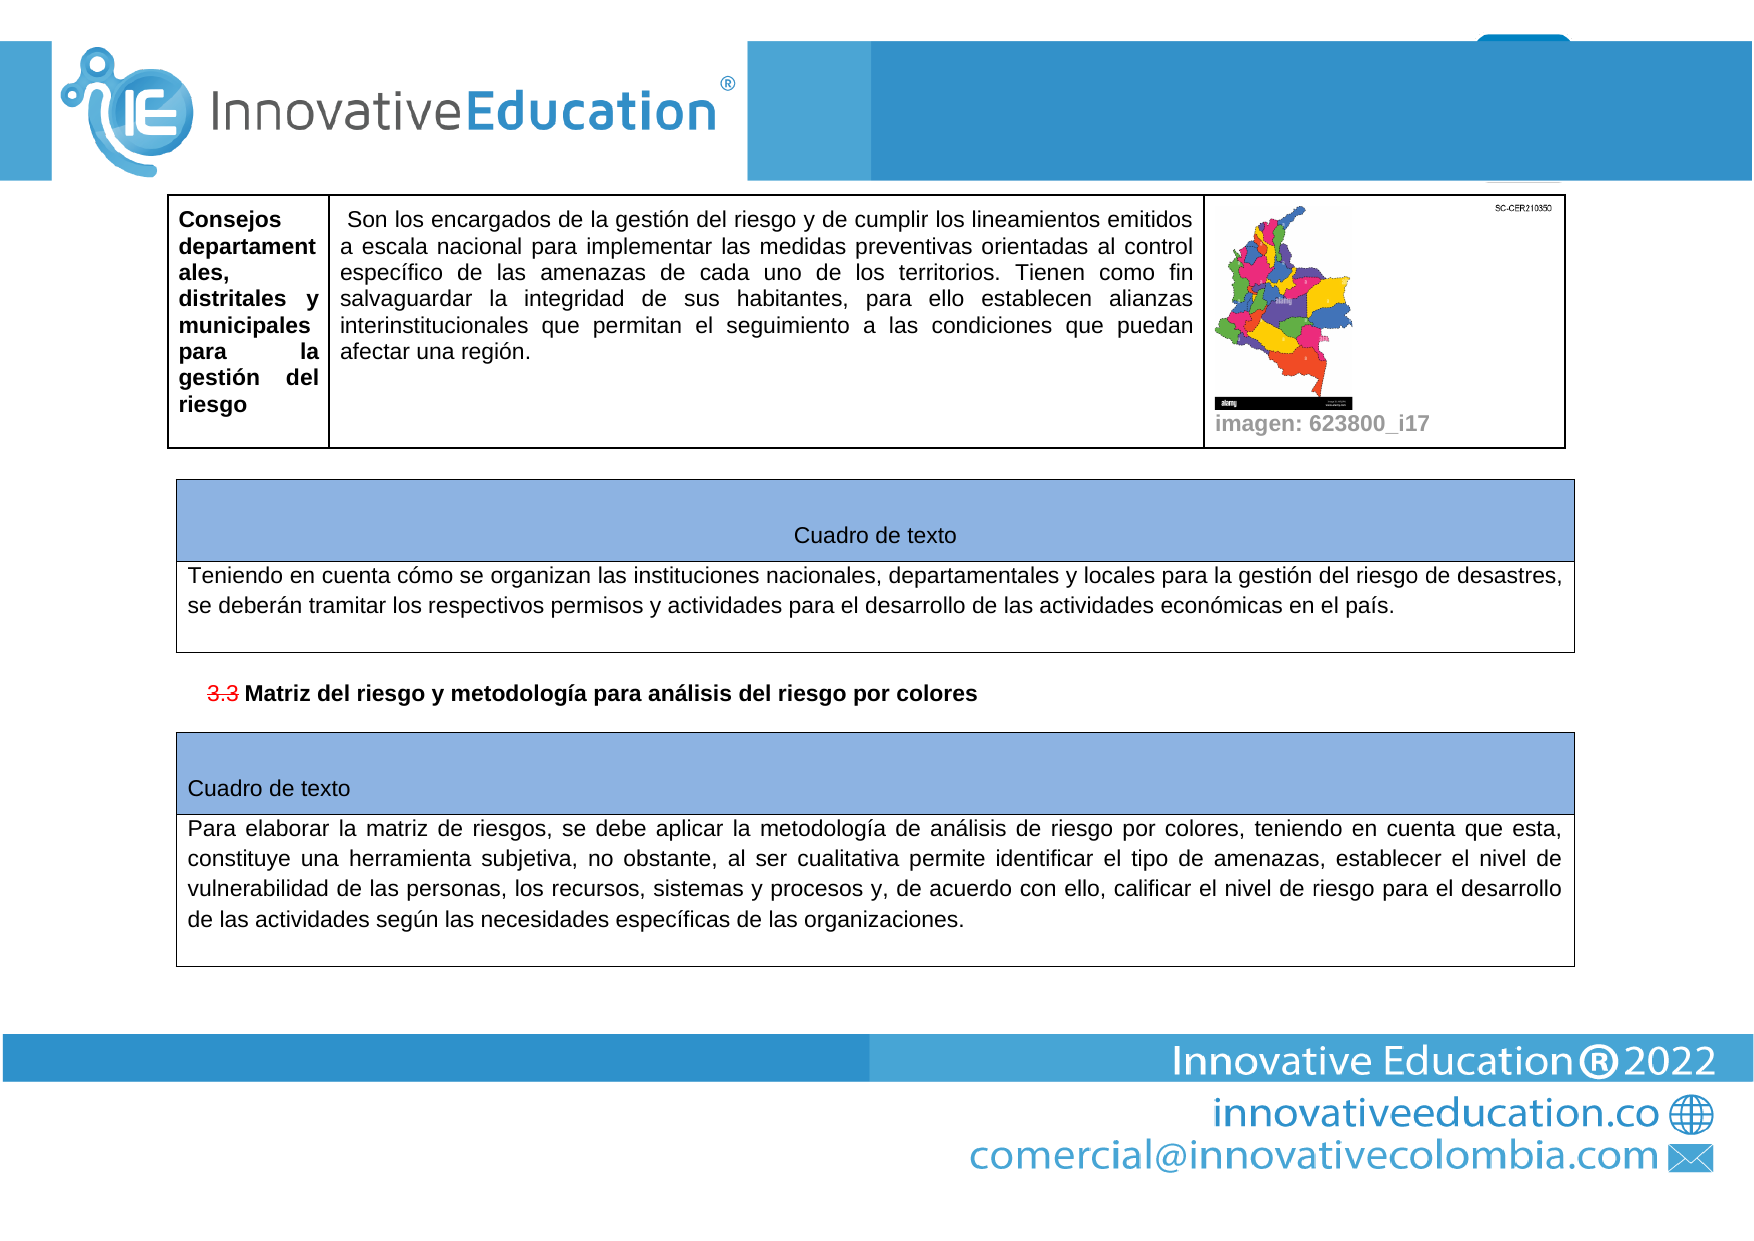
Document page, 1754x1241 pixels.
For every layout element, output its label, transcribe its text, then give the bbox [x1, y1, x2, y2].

picture [0, 28, 1752, 214]
list Matriz del riesgo y metodología para análisis del riesgo por colores [207, 679, 1401, 706]
table_cell Son los encargados de la gestión del riesgo y de cumplir los lineamientos emitidos a escala nacional para implementar las medidas preventivas orientadas al control específico de las amenazas de cada uno de los territorios. Tienen como fin salvaguardar la integridad de sus habitantes, para ello establecen alianzas interinstitucionales que permitan el seguimiento a las condiciones que puedan afectar una región. [330, 196, 1203, 447]
picture [2, 1032, 1754, 1179]
table_header Cuadro de texto [177, 733, 1574, 814]
table_cell Teniendo en cuenta cómo se organizan las instituciones nacionales, departamentales y locales para la gestión del riesgo de desastres, se deberán tramitar los respectivos permisos y actividades para el desarrollo de las actividades económicas en el país. [177, 562, 1574, 652]
table_cell imagen: 623800_i17 [1205, 196, 1564, 447]
table_cell Consejos departamentales, distritales y municipales para la gestión del riesgo [169, 196, 328, 447]
picture [1214, 206, 1353, 410]
table_header Cuadro de texto [177, 480, 1574, 561]
